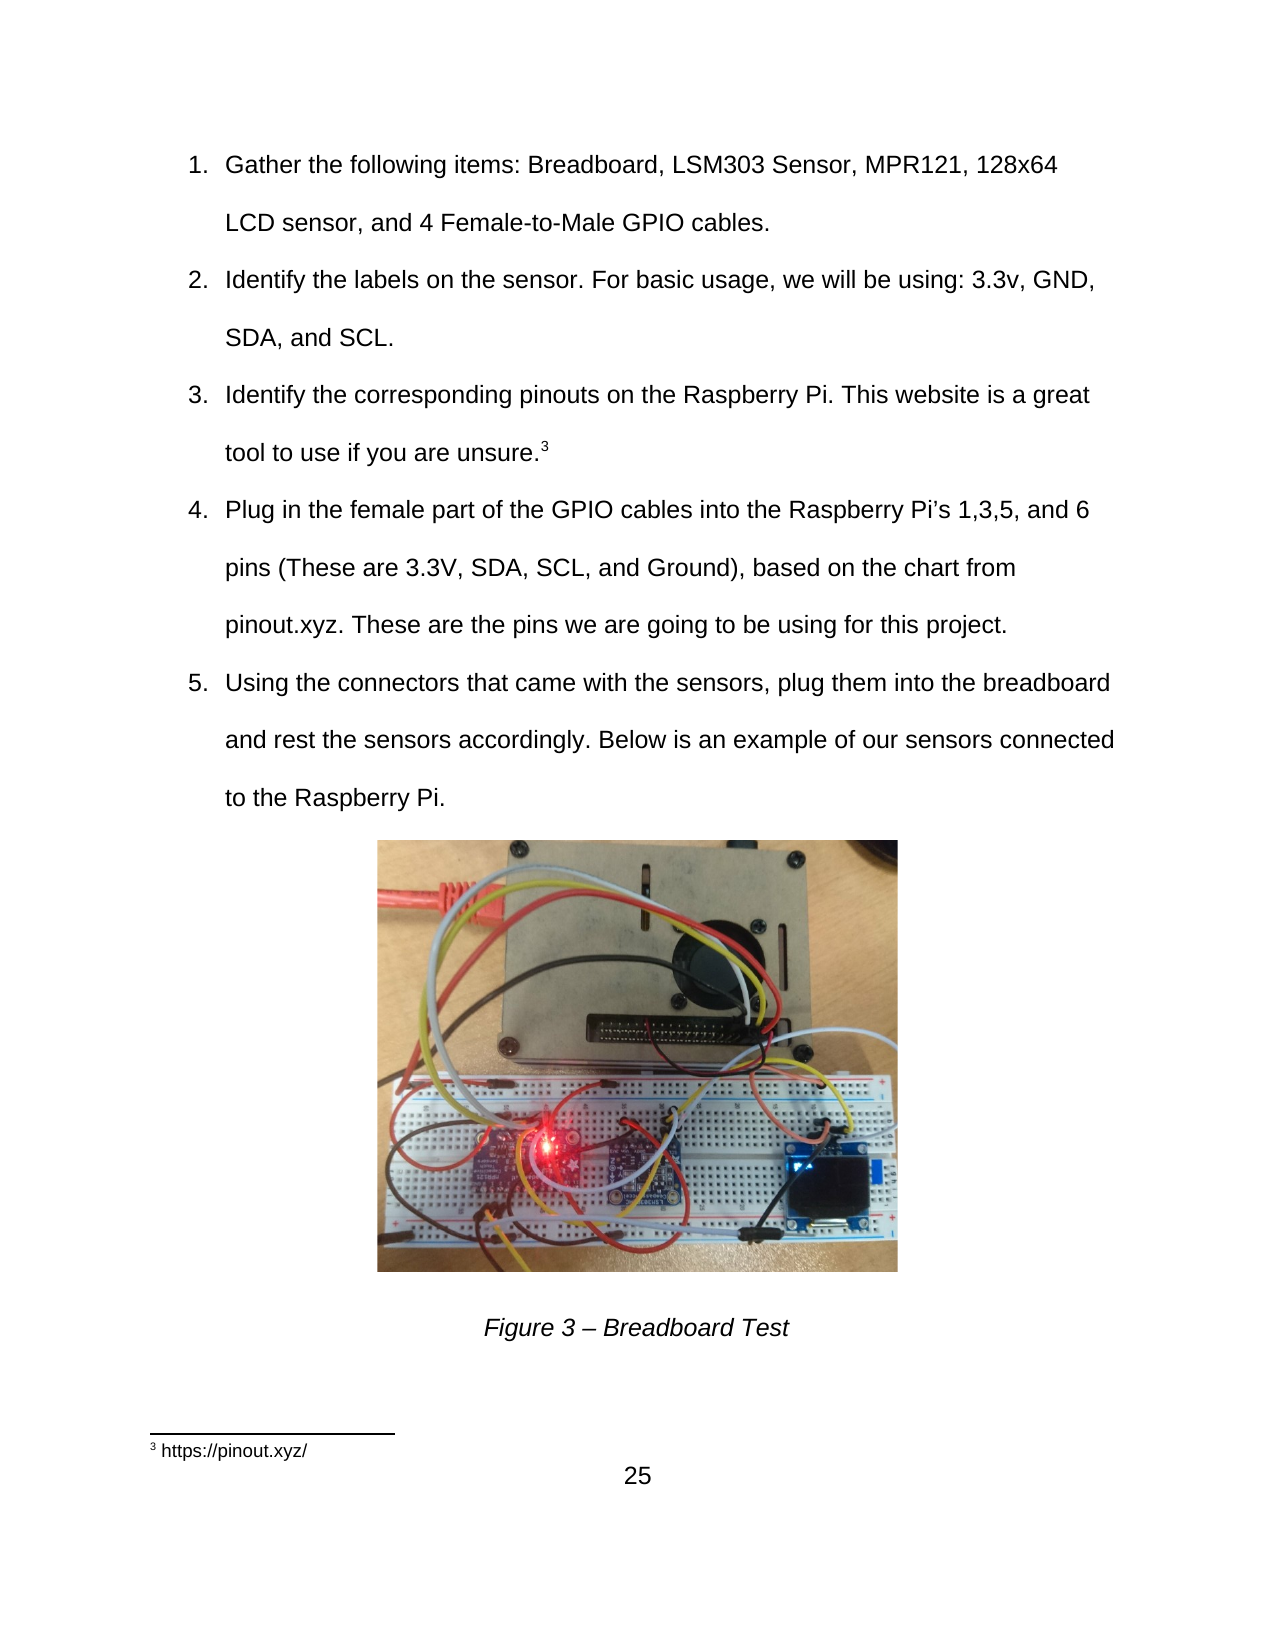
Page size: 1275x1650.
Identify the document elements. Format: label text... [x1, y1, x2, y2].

list Plug in the female part of the GPIO cables into the Raspberry Pi’s 1,3,5, and 6 pins (These are 3.3V, SDA, SCL, and Ground), based on the chart from pinout.xyz. These are the pins we are going to be using for this project. [188, 725, 1125, 869]
list Identify the labels on the sensor. For basic usage, we will be using: 3.3v, GND, SDA, and SCL. [188, 495, 1125, 581]
list Gather the following items: Breadboard, LSM303 Sensor, MPR121, 128x64 LCD sensor, and 4 Female-to-Male GPIO cables. [188, 380, 1125, 466]
list Identify the corresponding pinouts on the Raspberry Pi. This website is a great tool to use if you are unsure. [188, 610, 1125, 696]
subtitle Breadboarding and prototyping [150, 150, 1125, 179]
list Using the connectors that came with the sensors, plug them into the breadboard and rest the sensors accordingly. Below is an example of our sensors connected to the Raspberry Pi. [188, 897, 1125, 1041]
text In this section we will cover basic sensor connectivity to the Raspberry Pi using a breadboard for creating mock layout or design that will be used in the PCB creation stage. [150, 207, 1125, 351]
